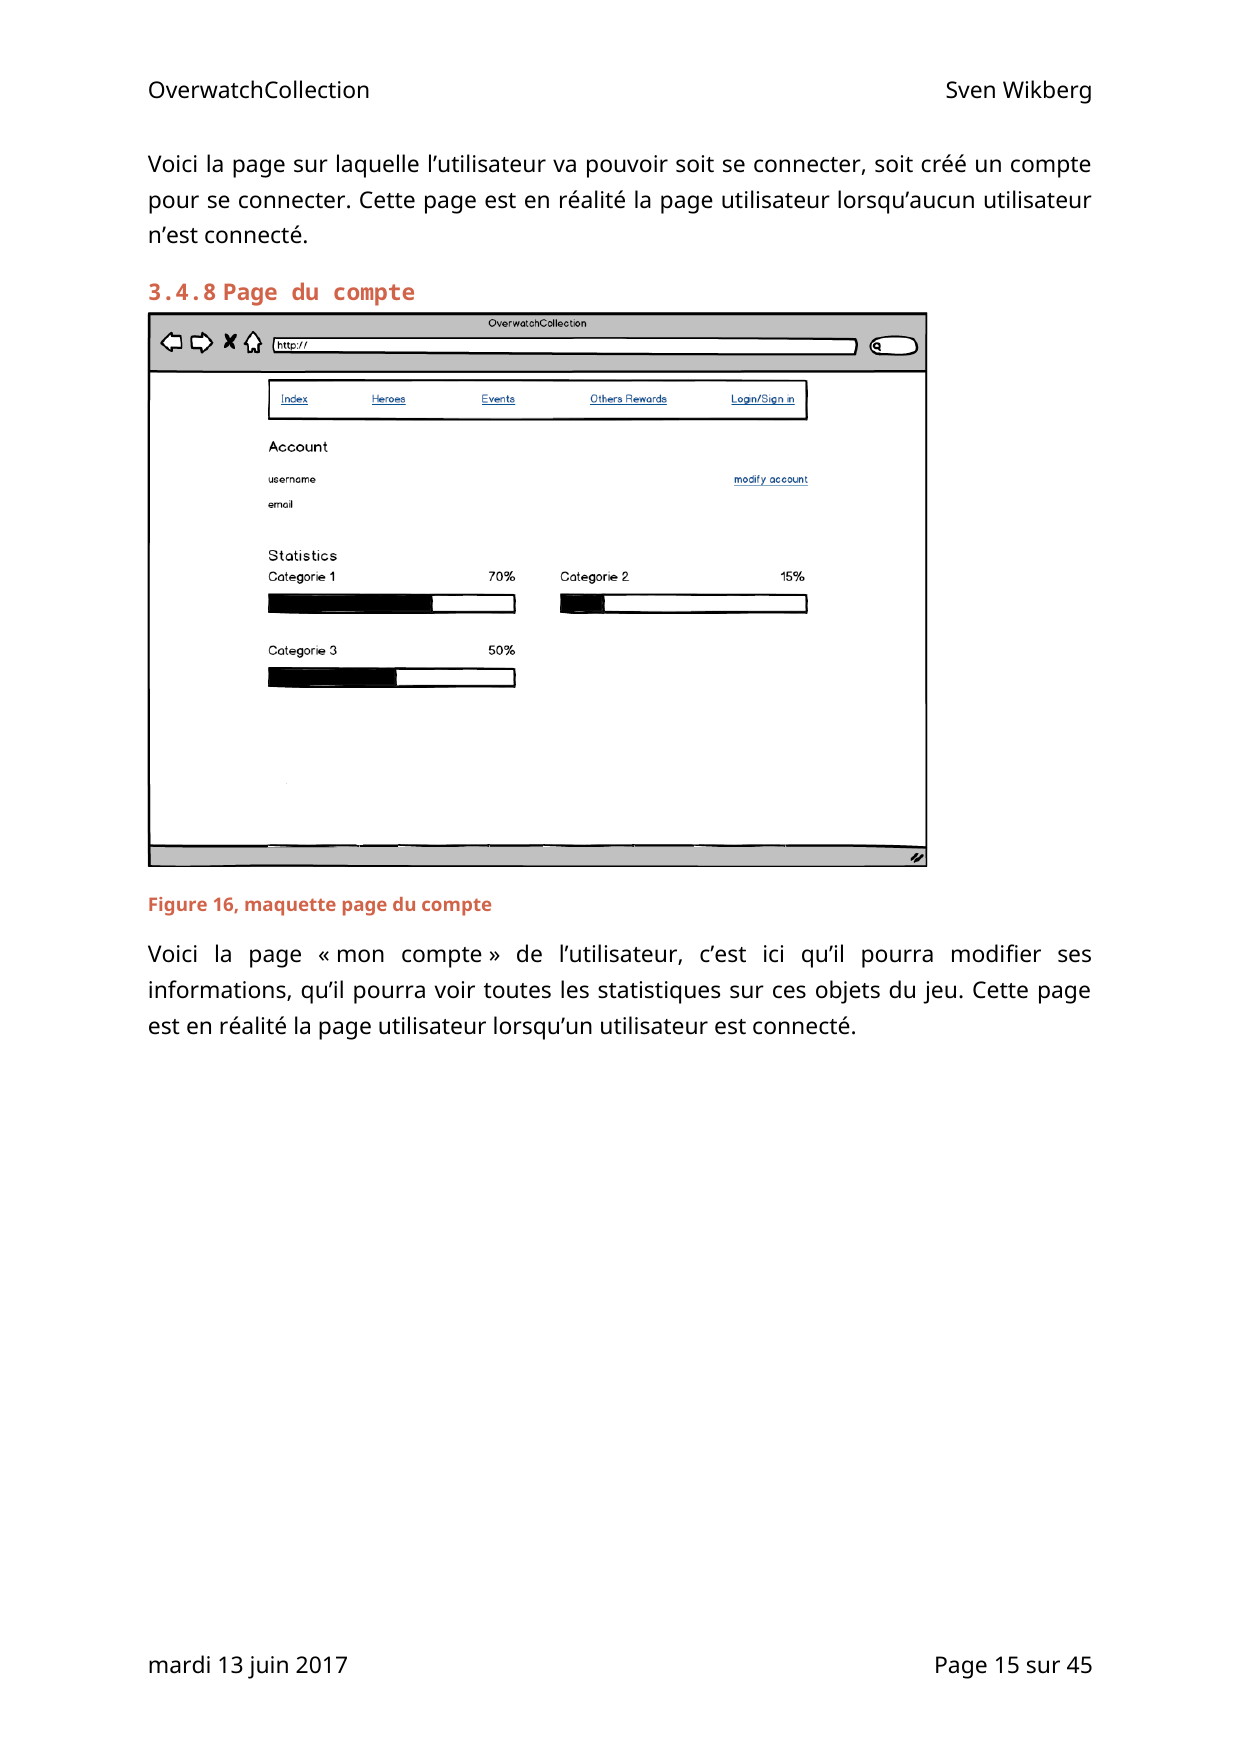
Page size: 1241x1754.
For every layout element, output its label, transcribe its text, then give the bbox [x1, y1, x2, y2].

picture [147, 312, 928, 867]
text Figure 16, maquette page du compte [148, 892, 1093, 917]
subtitle Page du compte [148, 276, 1093, 307]
text Voici la page sur laquelle l’utilisateur va pouvoir soit se connecter, soit créé un compte pour se connecter. Cette page est en réalité la page utilisateur lorsqu’aucun utilisateur n’est connecté. [148, 148, 1093, 251]
text Voici la page « mon compte » de l’utilisateur, c’est ici qu’il pourra modifier ses informations, qu’il pourra voir toutes les statistiques sur ces objets du jeu. Cette page est en réalité la page utilisateur lorsqu’un utilisateur est connecté. [148, 938, 1093, 1041]
